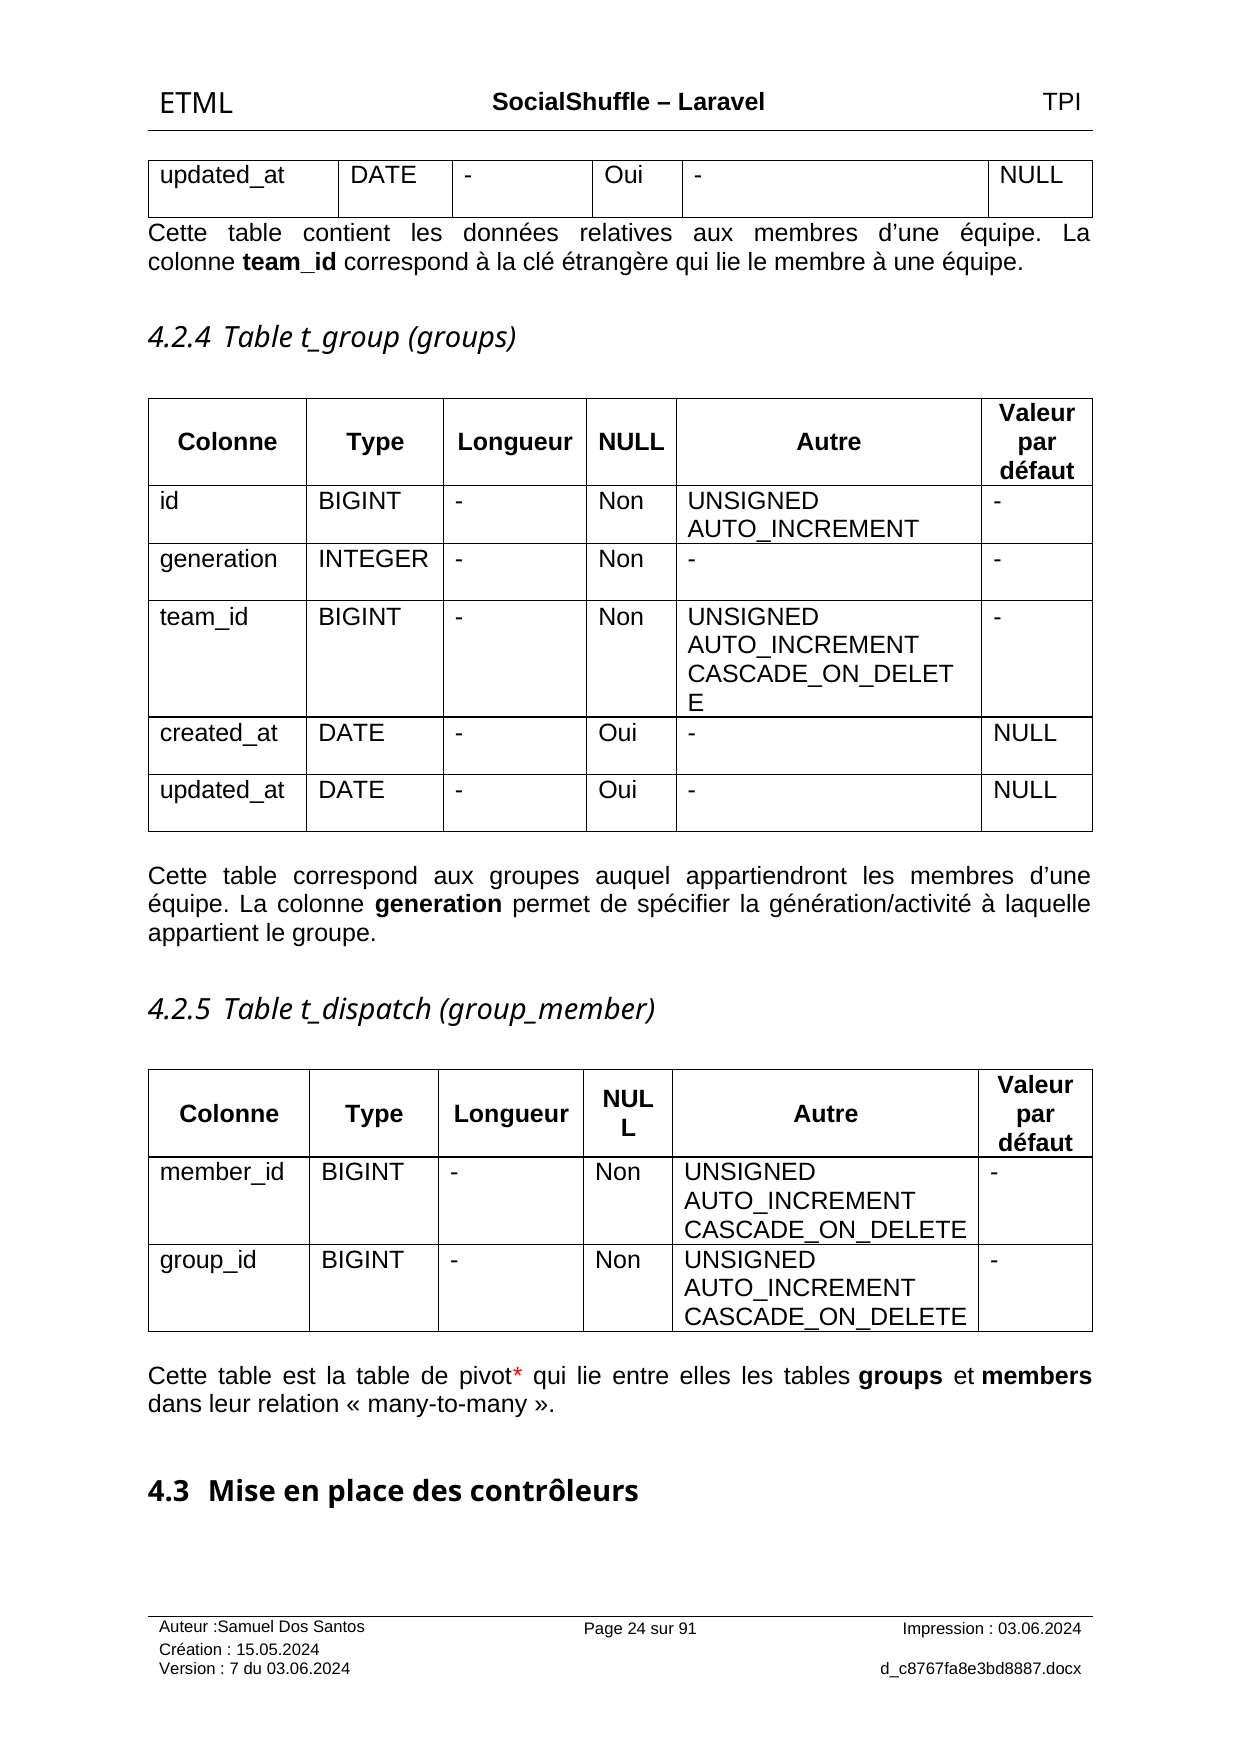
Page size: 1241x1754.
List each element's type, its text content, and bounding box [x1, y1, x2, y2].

table_cell updated_at [149, 775, 306, 831]
table_cell - [683, 161, 988, 217]
table_cell DATE [307, 775, 443, 831]
table_cell DATE [339, 161, 452, 217]
table_header Autre [677, 399, 981, 485]
table_cell member_id [149, 1158, 309, 1244]
table_cell - [979, 1158, 1092, 1244]
table_cell - [982, 544, 1092, 600]
table_header NULL [587, 399, 676, 485]
table_cell BIGINT [310, 1245, 438, 1331]
table_cell BIGINT [307, 601, 443, 716]
table_cell Non [587, 544, 676, 600]
table_cell Oui [587, 718, 676, 774]
subtitle Table t_group (groups) [148, 316, 1092, 356]
table_cell - [444, 718, 586, 774]
table_cell Oui [587, 775, 676, 831]
table_header Colonne [149, 399, 306, 485]
table_cell UNSIGNED AUTO_INCREMENT CASCADE_ON_DELETE [677, 601, 981, 716]
table_header Type [307, 399, 443, 485]
table_header Longueur [439, 1070, 583, 1156]
table_cell NULL [989, 161, 1092, 217]
subtitle Table t_dispatch (group_member) [148, 988, 1092, 1028]
table_header Autre [673, 1070, 978, 1156]
table_cell BIGINT [310, 1158, 438, 1244]
table_cell group_id [149, 1245, 309, 1331]
table_cell - [677, 544, 981, 600]
table_cell - [444, 775, 586, 831]
subtitle Mise en place des contrôleurs [148, 1470, 1092, 1510]
table_header Valeur par défaut [979, 1070, 1092, 1156]
text Cette table est la table de pivot* qui lie entre elles les tables groups et members dans leur relation « many-to-many ». [148, 1361, 1092, 1418]
table_header Type [310, 1070, 438, 1156]
text Cette table correspond aux groupes auquel appartiendront les membres d’une équipe. La colonne generation permet de spécifier la génération/activité à laquelle appartient le groupe. [148, 861, 1092, 947]
table_cell - [677, 775, 981, 831]
table_cell - [444, 486, 586, 543]
table_cell NULL [982, 775, 1092, 831]
table_cell - [982, 601, 1092, 716]
table_cell INTEGER [307, 544, 443, 600]
table_cell generation [149, 544, 306, 600]
table_cell - [979, 1245, 1092, 1331]
table_cell Non [587, 601, 676, 716]
table_header NULL [584, 1070, 672, 1156]
table_cell Non [584, 1158, 672, 1244]
table_cell - [444, 601, 586, 716]
table_cell id [149, 486, 306, 543]
table_cell BIGINT [307, 486, 443, 543]
table_cell Oui [593, 161, 682, 217]
table_cell DATE [307, 718, 443, 774]
table_cell UNSIGNED AUTO_INCREMENT CASCADE_ON_DELETE [673, 1245, 978, 1331]
table_cell - [453, 161, 592, 217]
table_cell updated_at [149, 161, 338, 217]
table_cell Non [587, 486, 676, 543]
table_cell NULL [982, 718, 1092, 774]
table_cell - [444, 544, 586, 600]
table_cell - [439, 1245, 583, 1331]
table_cell UNSIGNED AUTO_INCREMENT [677, 486, 981, 543]
table_cell - [439, 1158, 583, 1244]
text Cette table contient les données relatives aux membres d’une équipe. La colonne team_id correspond à la clé étrangère qui lie le membre à une équipe. [148, 218, 1092, 275]
table_header Colonne [149, 1070, 309, 1156]
table_cell team_id [149, 601, 306, 716]
table_cell Non [584, 1245, 672, 1331]
table_cell - [982, 486, 1092, 543]
table_header Longueur [444, 399, 586, 485]
table_cell - [677, 718, 981, 774]
table_cell created_at [149, 718, 306, 774]
table_cell UNSIGNED AUTO_INCREMENT CASCADE_ON_DELETE [673, 1158, 978, 1244]
table_header Valeur par défaut [982, 399, 1092, 485]
